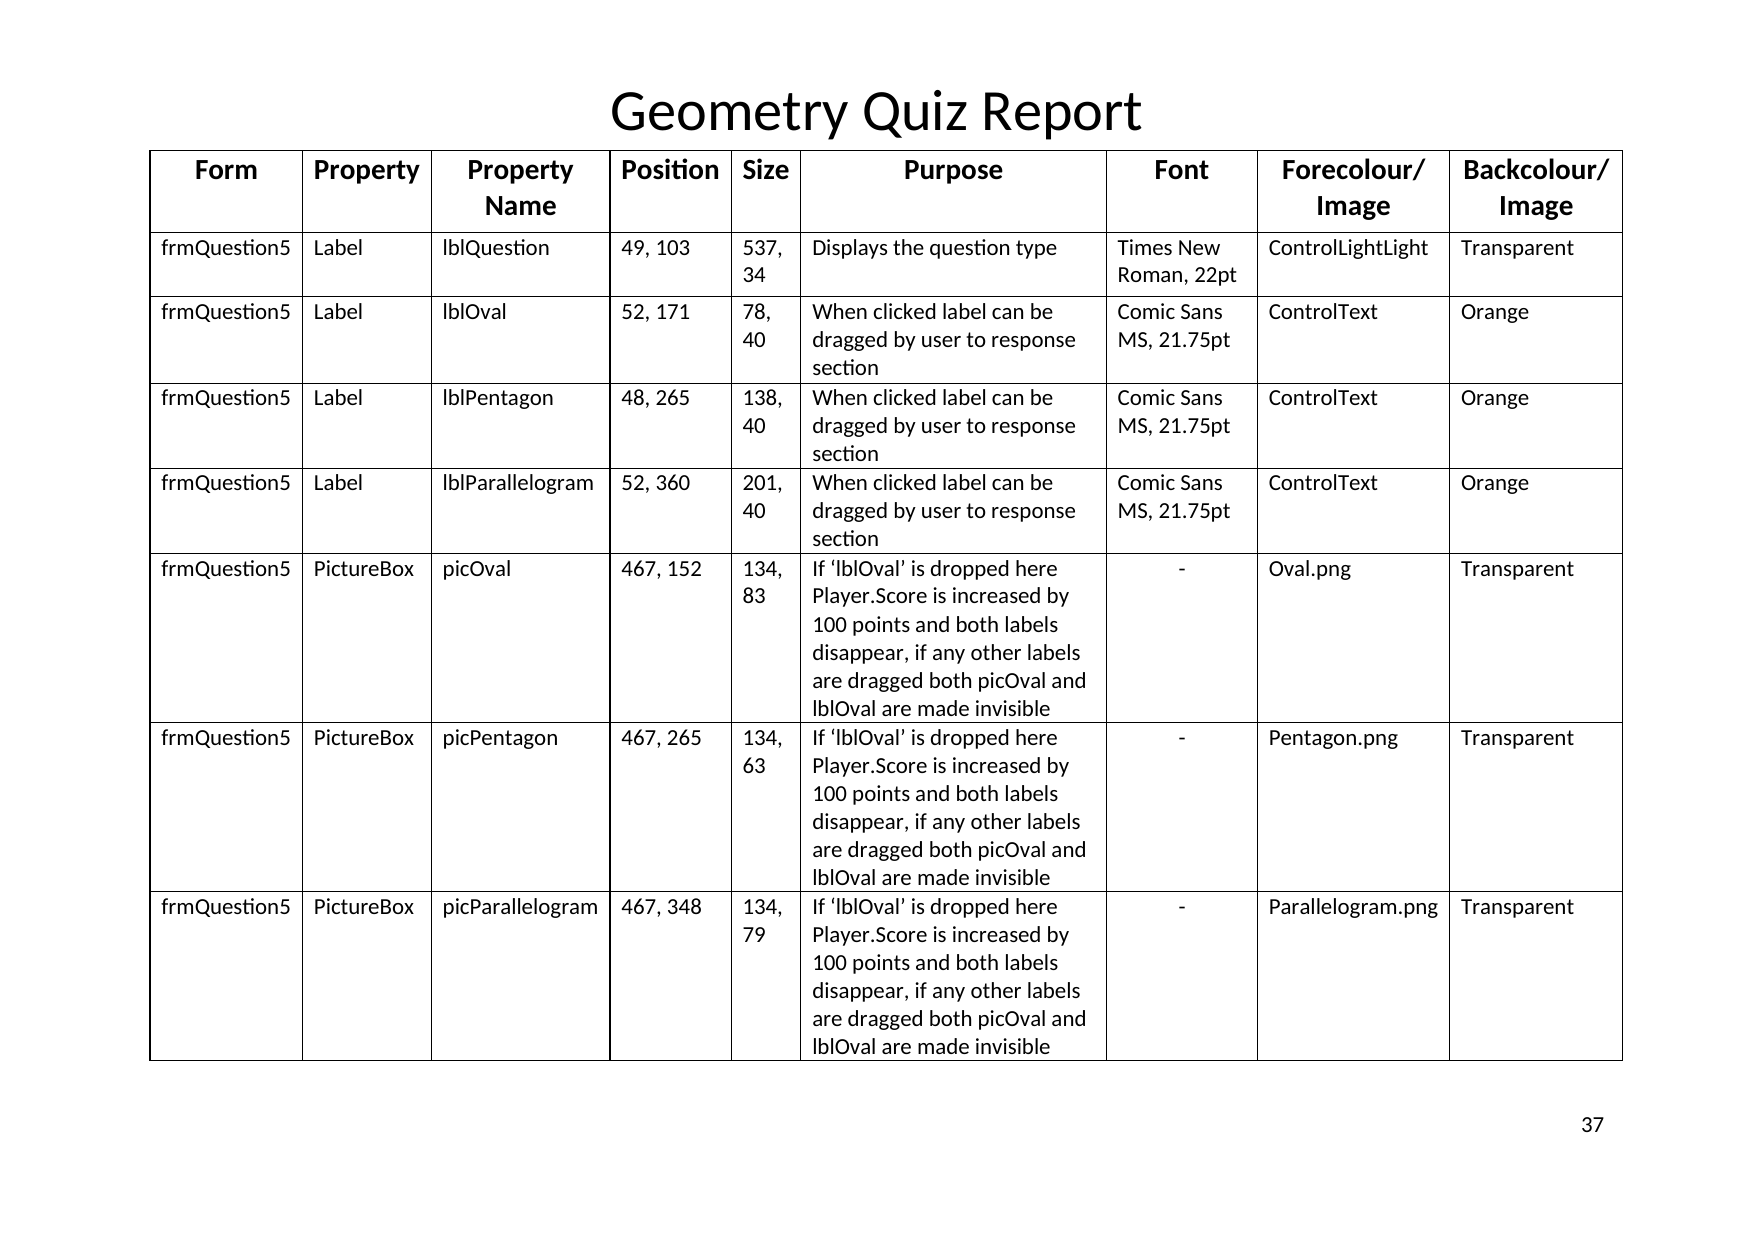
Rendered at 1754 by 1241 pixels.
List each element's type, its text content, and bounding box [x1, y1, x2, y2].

table_cell Transparent [1450, 554, 1622, 722]
table_header Forecolour/ Image [1258, 151, 1449, 232]
table_cell 467, 348 [611, 892, 731, 1060]
table_cell Transparent [1450, 233, 1622, 296]
table_cell picParallelogram [432, 892, 609, 1060]
table_cell If ‘lblOval’ is dropped here Player.Score is increased by 100 points and both labels disappear, if any other labels are dragged both picOval and lblOval are made invisible [801, 554, 1106, 722]
table_cell Oval.png [1258, 554, 1449, 722]
table_header Font [1107, 151, 1257, 232]
table_header Purpose [801, 151, 1106, 232]
table_cell Transparent [1450, 723, 1622, 891]
table_cell frmQuestion5 [151, 297, 302, 382]
table_cell Parallelogram.png [1258, 892, 1449, 1060]
table_cell picOval [432, 554, 609, 722]
table_header Form [151, 151, 302, 232]
table_cell Label [303, 297, 431, 382]
table_cell 138, 40 [732, 384, 800, 467]
table_cell Pentagon.png [1258, 723, 1449, 891]
table_cell When clicked label can be dragged by user to response section [801, 469, 1106, 553]
table_cell Label [303, 233, 431, 296]
table_cell 201, 40 [732, 469, 800, 553]
table_cell If ‘lblOval’ is dropped here Player.Score is increased by 100 points and both labels disappear, if any other labels are dragged both picOval and lblOval are made invisible [801, 892, 1106, 1060]
table_cell Times New Roman, 22pt [1107, 233, 1257, 296]
table_header Backcolour/ Image [1450, 151, 1622, 232]
table_cell PictureBox [303, 554, 431, 722]
table_cell Label [303, 469, 431, 553]
table_cell Label [303, 384, 431, 467]
table_cell 49, 103 [611, 233, 731, 296]
table_cell 537, 34 [732, 233, 800, 296]
table_cell Comic Sans MS, 21.75pt [1107, 297, 1257, 382]
table_cell - [1107, 892, 1257, 1060]
table_cell When clicked label can be dragged by user to response section [801, 384, 1106, 467]
table_cell ControlLightLight [1258, 233, 1449, 296]
table_cell Orange [1450, 297, 1622, 382]
table_cell frmQuestion5 [151, 384, 302, 467]
table_header Property Name [432, 151, 609, 232]
table_cell ControlText [1258, 384, 1449, 467]
table_cell 134, 83 [732, 554, 800, 722]
table_cell lblPentagon [432, 384, 609, 467]
table_cell 134, 63 [732, 723, 800, 891]
table_cell Transparent [1450, 892, 1622, 1060]
table_cell frmQuestion5 [151, 469, 302, 553]
table_header Property [303, 151, 431, 232]
table_cell 78, 40 [732, 297, 800, 382]
table_cell frmQuestion5 [151, 892, 302, 1060]
table_cell lblOval [432, 297, 609, 382]
table_cell 48, 265 [611, 384, 731, 467]
table_cell frmQuestion5 [151, 723, 302, 891]
table_cell frmQuestion5 [151, 233, 302, 296]
table_cell Comic Sans MS, 21.75pt [1107, 384, 1257, 467]
table_cell ControlText [1258, 297, 1449, 382]
table_cell 467, 152 [611, 554, 731, 722]
table_cell Orange [1450, 384, 1622, 467]
table_cell Orange [1450, 469, 1622, 553]
table_cell 52, 171 [611, 297, 731, 382]
table_cell Comic Sans MS, 21.75pt [1107, 469, 1257, 553]
table_cell frmQuestion5 [151, 554, 302, 722]
table_cell 134, 79 [732, 892, 800, 1060]
table_cell Displays the question type [801, 233, 1106, 296]
table_cell - [1107, 723, 1257, 891]
table_cell PictureBox [303, 892, 431, 1060]
table_cell lblParallelogram [432, 469, 609, 553]
table_cell 52, 360 [611, 469, 731, 553]
table_cell If ‘lblOval’ is dropped here Player.Score is increased by 100 points and both labels disappear, if any other labels are dragged both picOval and lblOval are made invisible [801, 723, 1106, 891]
table_cell When clicked label can be dragged by user to response section [801, 297, 1106, 382]
table_cell 467, 265 [611, 723, 731, 891]
table_cell lblQuestion [432, 233, 609, 296]
table_cell picPentagon [432, 723, 609, 891]
table_header Size [732, 151, 800, 232]
table_cell - [1107, 554, 1257, 722]
table_header Position [611, 151, 731, 232]
table_cell PictureBox [303, 723, 431, 891]
table_cell ControlText [1258, 469, 1449, 553]
